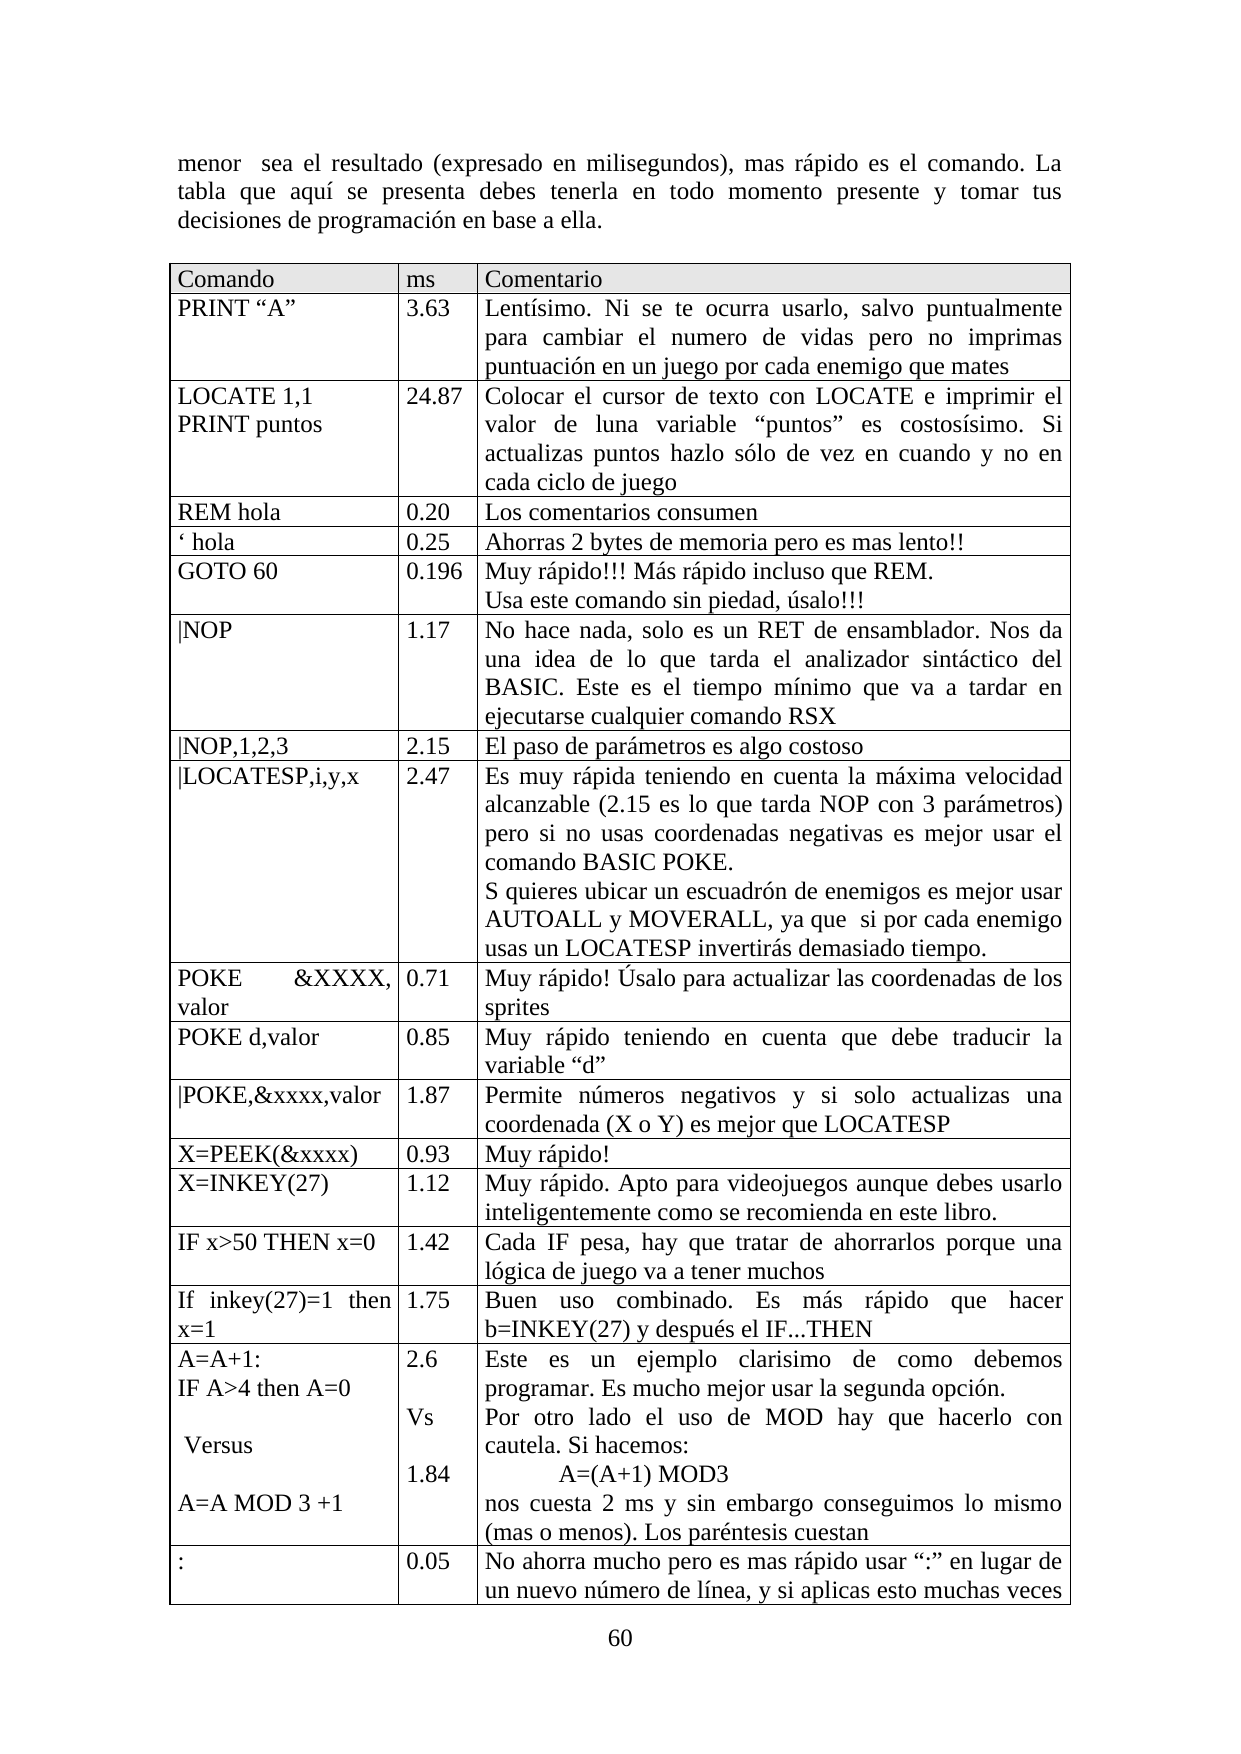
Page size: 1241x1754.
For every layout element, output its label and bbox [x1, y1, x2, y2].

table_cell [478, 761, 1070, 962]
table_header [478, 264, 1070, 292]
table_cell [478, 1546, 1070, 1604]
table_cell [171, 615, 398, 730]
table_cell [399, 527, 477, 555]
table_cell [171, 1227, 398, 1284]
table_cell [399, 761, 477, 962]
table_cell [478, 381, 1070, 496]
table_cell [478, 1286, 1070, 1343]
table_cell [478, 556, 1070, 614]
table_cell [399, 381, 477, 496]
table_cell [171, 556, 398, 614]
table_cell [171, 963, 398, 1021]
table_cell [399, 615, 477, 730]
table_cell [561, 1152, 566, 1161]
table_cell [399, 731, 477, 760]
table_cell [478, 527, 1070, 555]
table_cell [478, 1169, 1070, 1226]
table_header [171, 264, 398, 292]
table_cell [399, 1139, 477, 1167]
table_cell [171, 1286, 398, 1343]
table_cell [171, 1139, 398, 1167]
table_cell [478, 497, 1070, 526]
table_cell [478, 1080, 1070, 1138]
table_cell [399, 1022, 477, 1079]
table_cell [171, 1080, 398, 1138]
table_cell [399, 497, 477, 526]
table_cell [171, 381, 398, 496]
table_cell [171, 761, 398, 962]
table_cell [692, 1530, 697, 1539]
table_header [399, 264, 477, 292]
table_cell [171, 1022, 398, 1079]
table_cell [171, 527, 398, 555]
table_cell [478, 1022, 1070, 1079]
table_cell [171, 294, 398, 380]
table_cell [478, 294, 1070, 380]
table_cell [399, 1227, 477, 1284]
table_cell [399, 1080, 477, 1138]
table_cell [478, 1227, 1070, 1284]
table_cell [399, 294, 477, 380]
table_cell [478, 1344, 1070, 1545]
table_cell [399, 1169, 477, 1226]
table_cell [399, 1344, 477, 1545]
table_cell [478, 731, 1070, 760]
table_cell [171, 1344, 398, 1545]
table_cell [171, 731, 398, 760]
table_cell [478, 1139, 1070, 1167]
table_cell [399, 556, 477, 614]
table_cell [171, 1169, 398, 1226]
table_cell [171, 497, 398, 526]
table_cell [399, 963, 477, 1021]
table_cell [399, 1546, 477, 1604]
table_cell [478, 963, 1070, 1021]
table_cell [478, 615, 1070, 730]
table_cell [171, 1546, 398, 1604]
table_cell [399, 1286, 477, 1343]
text [177, 148, 1063, 234]
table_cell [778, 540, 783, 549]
